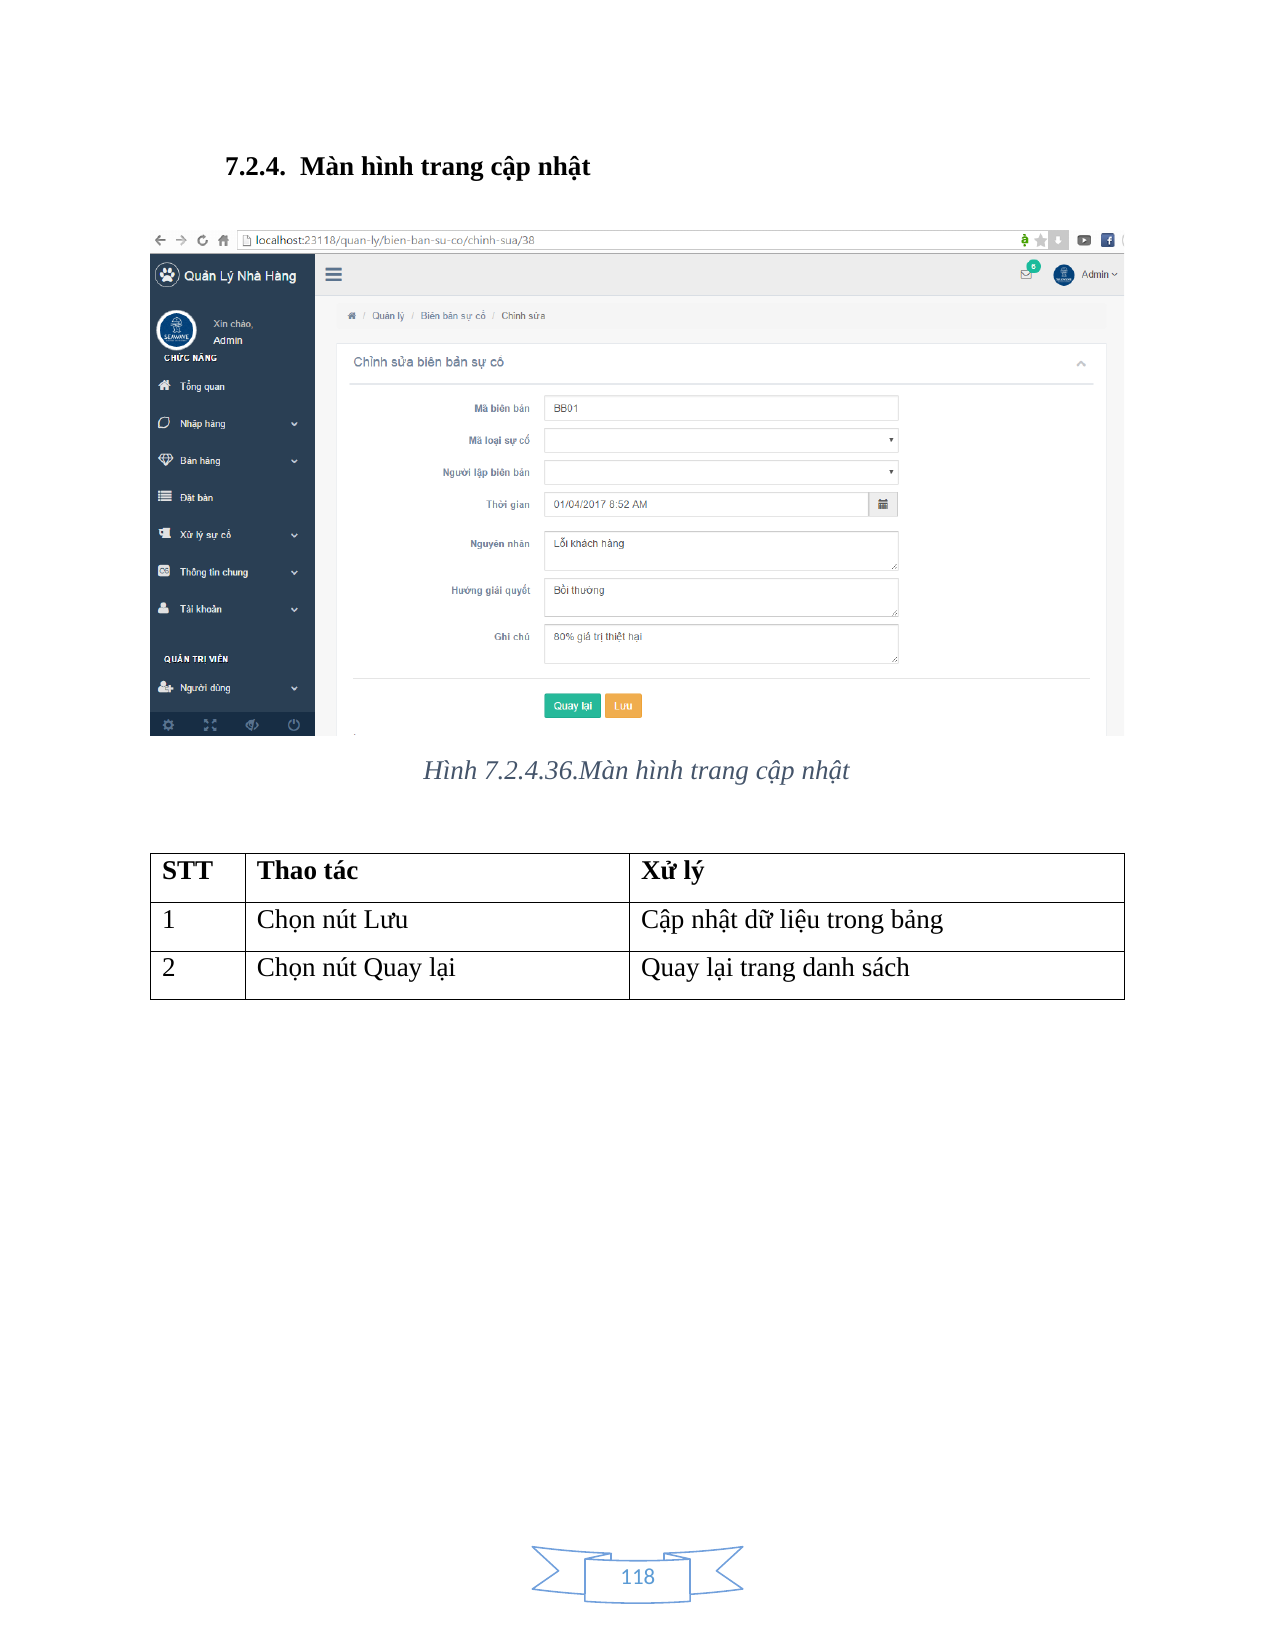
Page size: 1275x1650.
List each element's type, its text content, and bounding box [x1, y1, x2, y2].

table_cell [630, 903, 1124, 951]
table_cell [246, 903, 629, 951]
subtitle Màn hình trang cập nhật [225, 150, 1125, 181]
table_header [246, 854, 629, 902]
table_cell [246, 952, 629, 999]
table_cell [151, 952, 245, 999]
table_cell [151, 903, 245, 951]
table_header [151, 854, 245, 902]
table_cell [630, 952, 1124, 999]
picture [150, 230, 1125, 736]
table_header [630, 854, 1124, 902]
